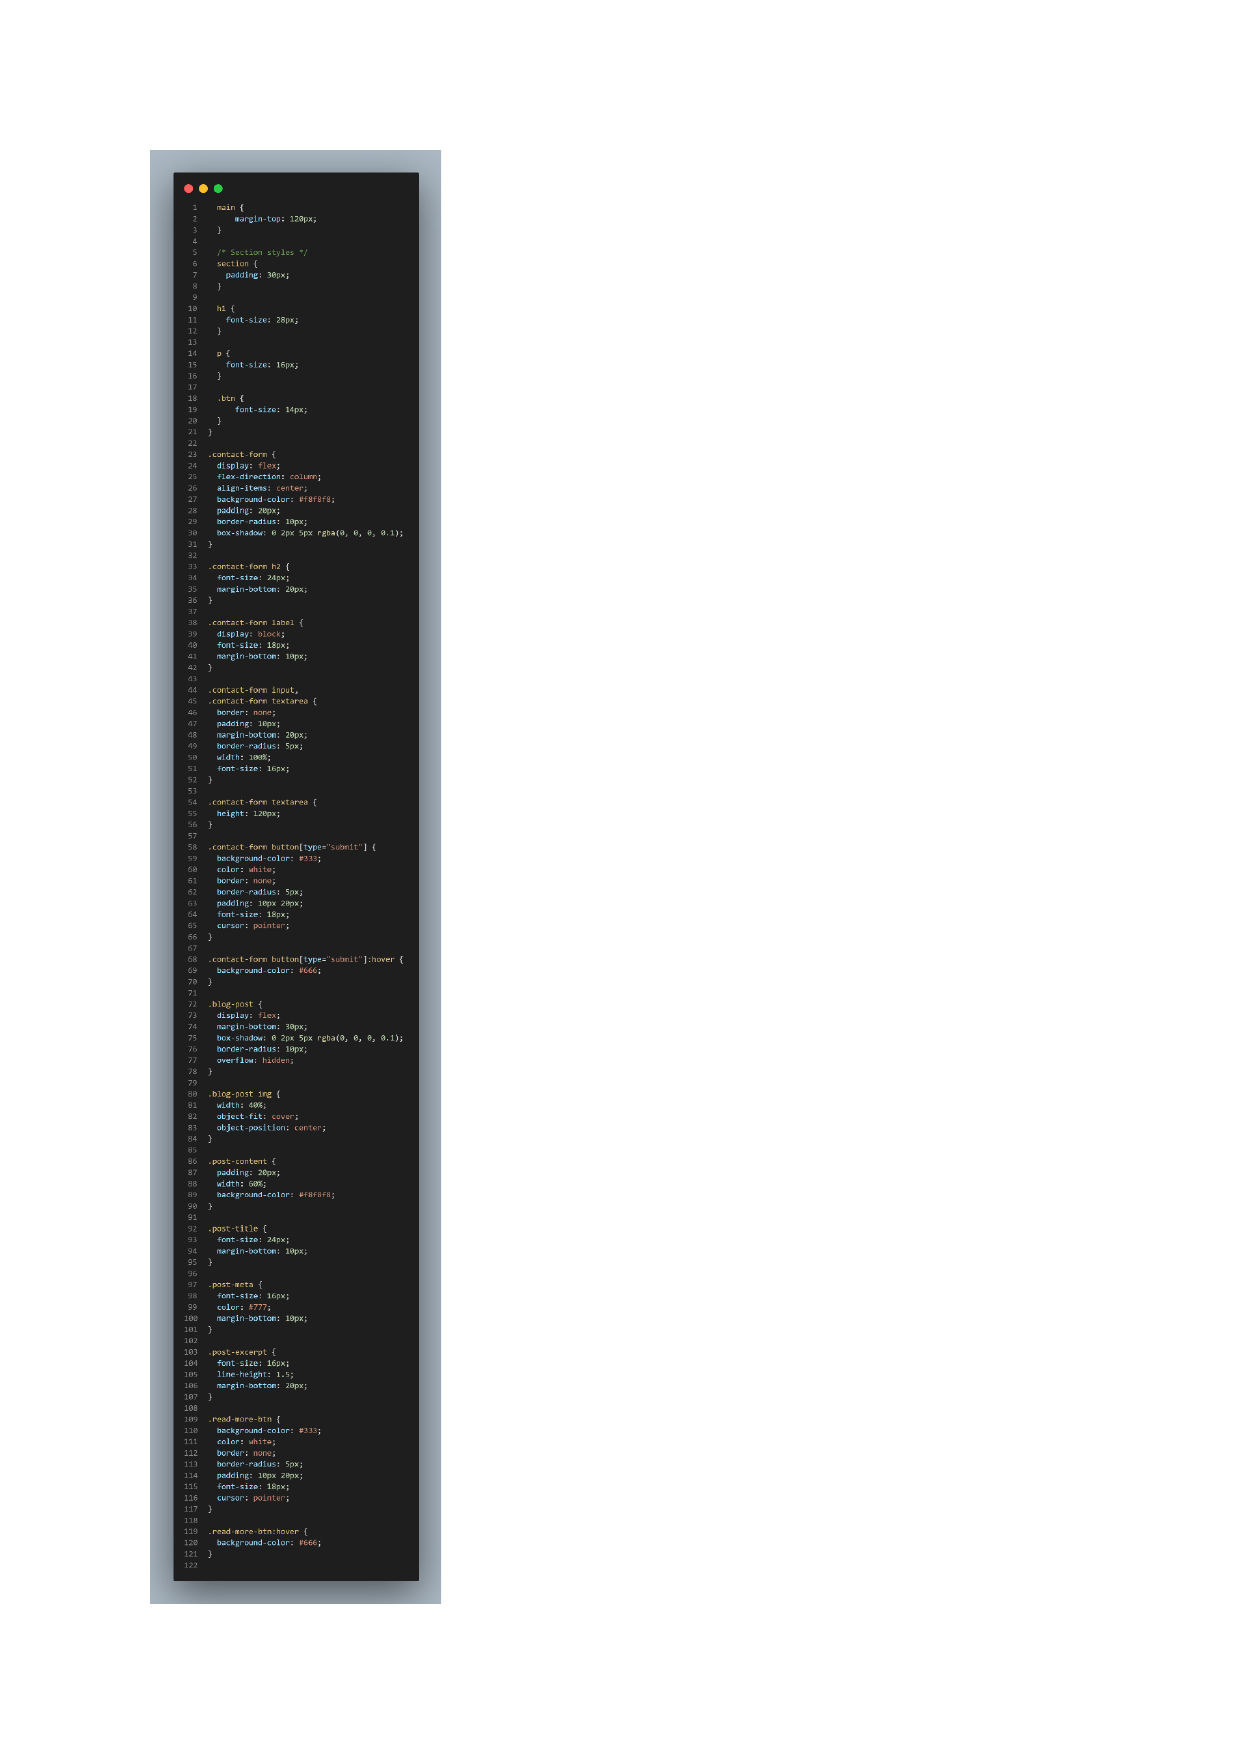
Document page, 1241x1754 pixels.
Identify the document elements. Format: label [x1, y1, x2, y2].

picture [150, 150, 442, 1604]
